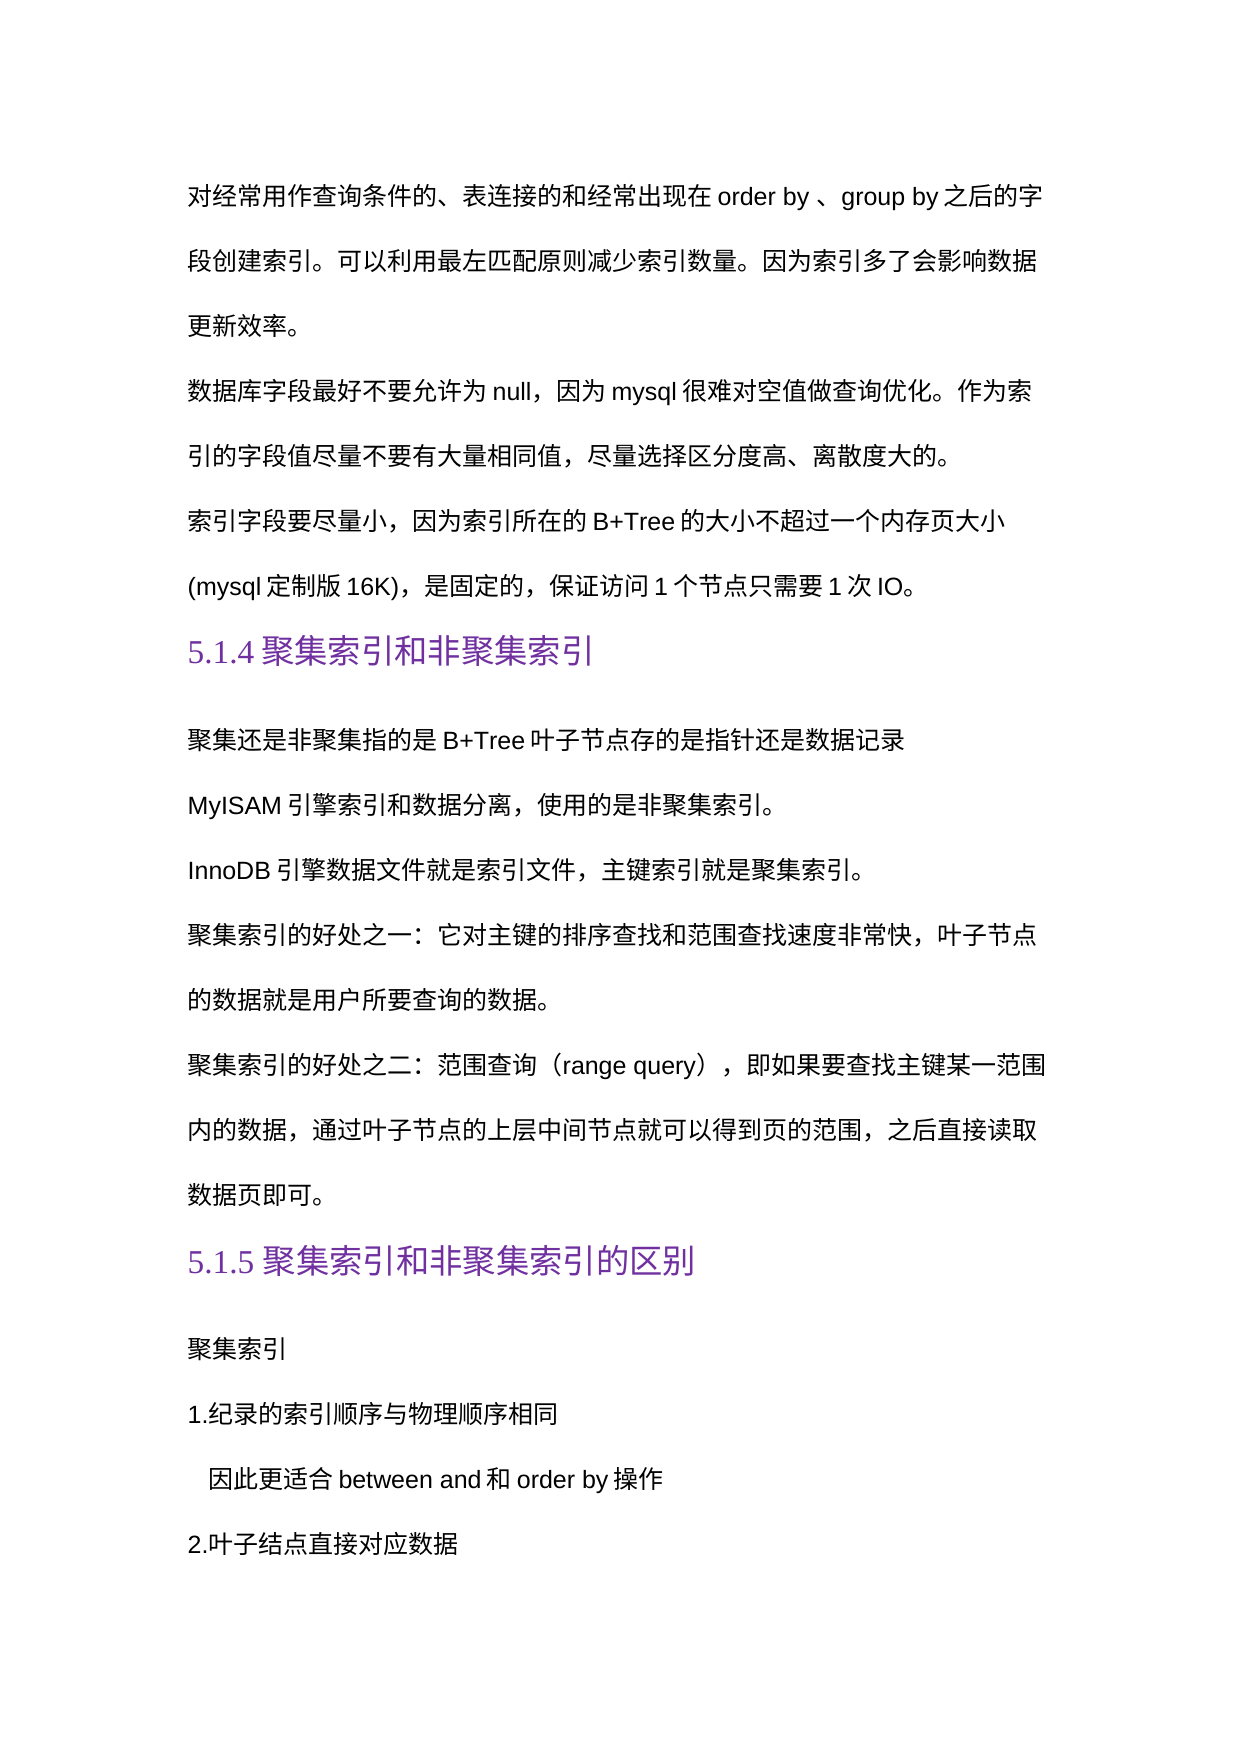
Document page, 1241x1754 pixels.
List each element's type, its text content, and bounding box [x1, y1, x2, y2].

text 数据库字段最好不要允许为null，因为mysql很难对空值做查询优化。作为索引的字段值尽量不要有大量相同值，尽量选择区分度高、离散度大的。 [187, 357, 1053, 487]
text 因此更适合between and和order by操作 [187, 1445, 1053, 1510]
text 索引字段要尽量小，因为索引所在的B+Tree的大小不超过一个内存页大小(mysql定制版16K)，是固定的，保证访问1个节点只需要1次IO。 [187, 487, 1053, 617]
text MyISAM引擎索引和数据分离，使用的是非聚集索引。 [187, 771, 1053, 836]
text InnoDB引擎数据文件就是索引文件，主键索引就是聚集索引。 [187, 836, 1053, 901]
text 聚集索引的好处之一：它对主键的排序查找和范围查找速度非常快，叶子节点的数据就是用户所要查询的数据。 [187, 901, 1053, 1031]
text 聚集索引的好处之二：范围查询（range query），即如果要查找主键某一范围内的数据，通过叶子节点的上层中间节点就可以得到页的范围，之后直接读取数据页即可。 [187, 1031, 1053, 1226]
text 聚集还是非聚集指的是B+Tree叶子节点存的是指针还是数据记录 [187, 706, 1053, 771]
text 2.叶子结点直接对应数据 [187, 1510, 1053, 1575]
subtitle 5.1.5 聚集索引和非聚集索引的区别 [187, 1226, 1053, 1291]
text 聚集索引 [187, 1315, 1053, 1380]
subtitle 5.1.4聚集索引和非聚集索引 [187, 617, 1053, 682]
text 对经常用作查询条件的、表连接的和经常出现在order by 、group by之后的字段创建索引。可以利用最左匹配原则减少索引数量。因为索引多了会影响数据更新效率。 [187, 162, 1053, 357]
text 1.纪录的索引顺序与物理顺序相同 [187, 1380, 1053, 1445]
